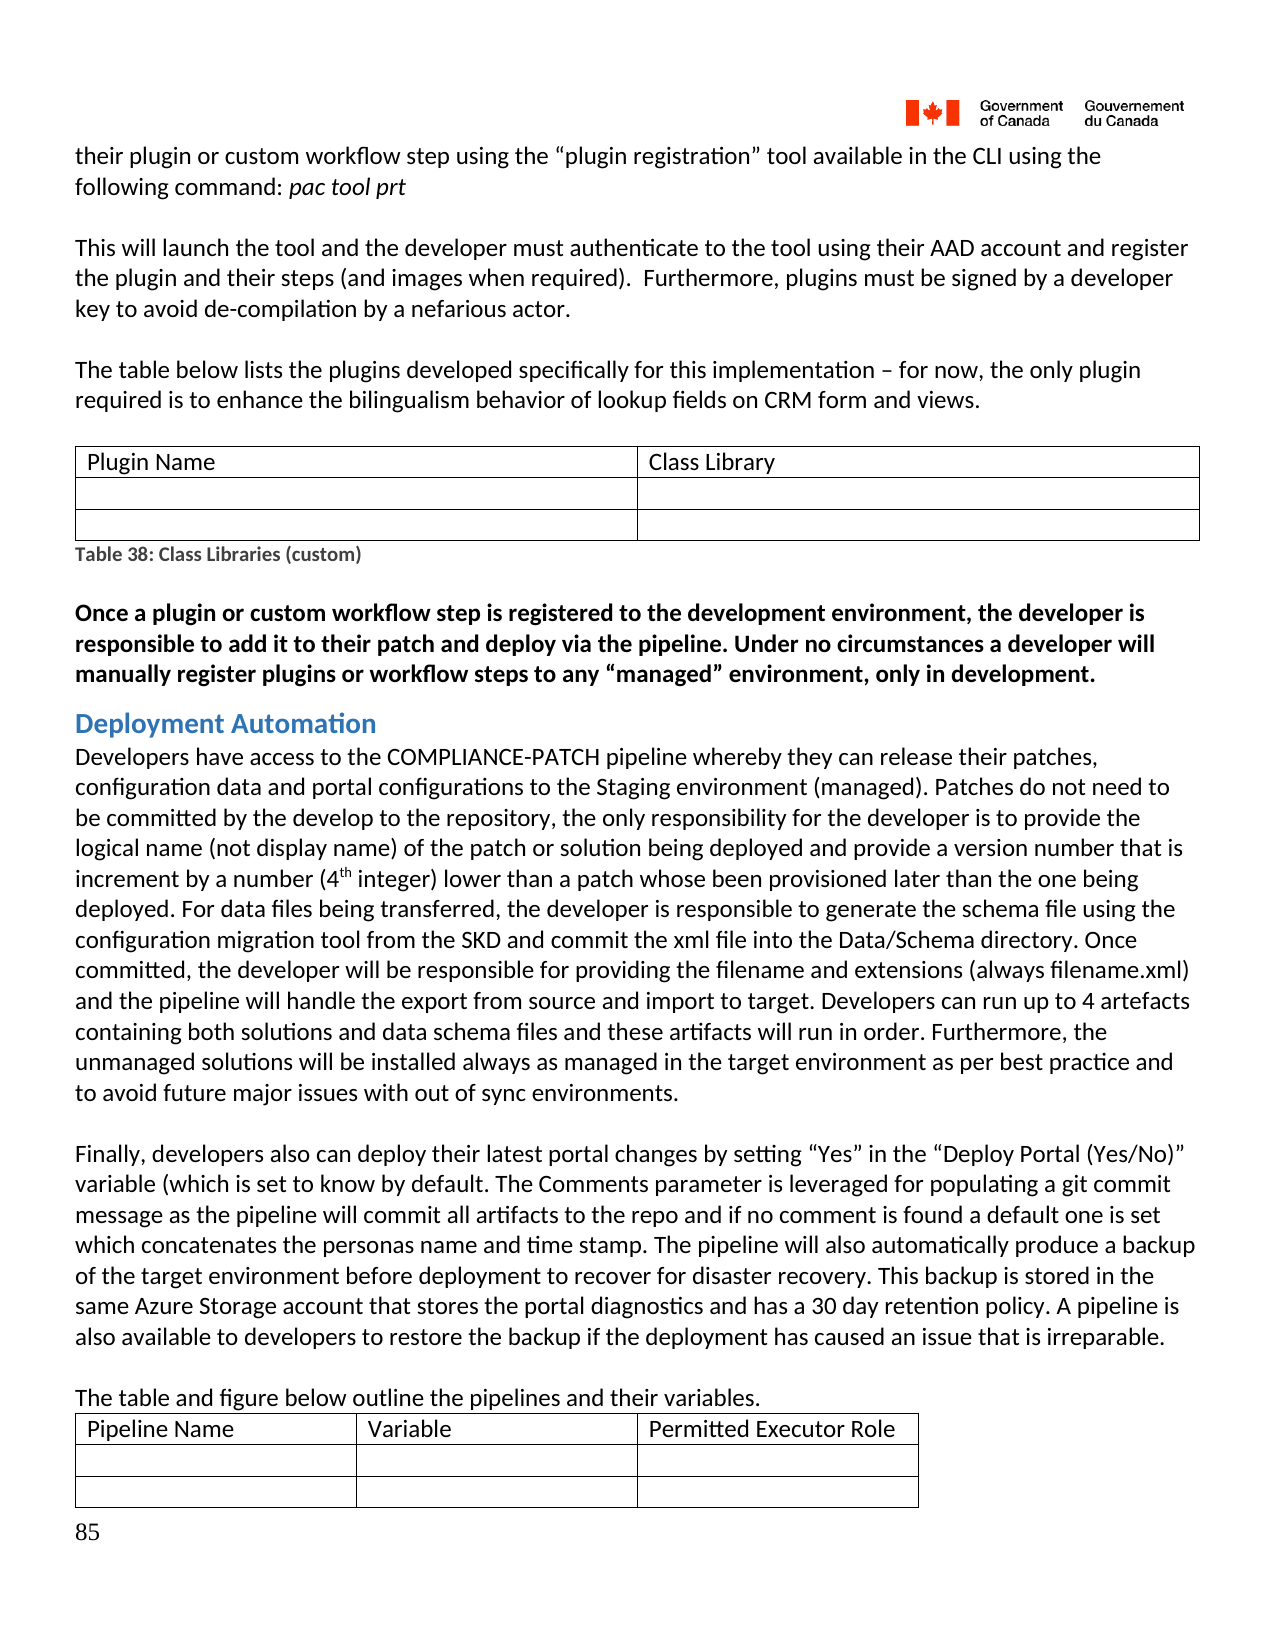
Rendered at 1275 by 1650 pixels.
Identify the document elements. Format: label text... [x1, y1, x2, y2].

table_cell [357, 1445, 637, 1476]
table_header Plugin Name [76, 447, 637, 477]
text Once a plugin or custom workflow step is registered to the development environment, the developer is responsible to add it to their patch and deploy via the pipeline. Under no circumstances a developer will manually register plugins or workflow steps to any “managed” environment, only in development. [75, 597, 1200, 689]
table_cell [357, 1477, 637, 1507]
table_cell [638, 1477, 918, 1507]
table_header Pipeline Name [76, 1414, 356, 1444]
table_cell [76, 1477, 356, 1507]
table_cell [638, 478, 1199, 509]
table_cell [76, 478, 637, 509]
table_cell [638, 1445, 918, 1476]
subtitle Deployment Automation [75, 705, 1200, 741]
text Finally, developers also can deploy their latest portal changes by setting “Yes” in the “Deploy Portal (Yes/No)” variable (which is set to know by default. The Comments parameter is leveraged for populating a git commit message as the pipeline will commit all artifacts to the repo and if no comment is found a default one is set which concatenates the personas name and time stamp. The pipeline will also automatically produce a backup of the target environment before deployment to recover for disaster recovery. This backup is stored in the same Azure Storage account that stores the portal diagnostics and has a 30 day retention policy. A pipeline is also available to developers to restore the backup if the deployment has caused an issue that is irreparable. [75, 1138, 1200, 1351]
table_cell [638, 510, 1199, 540]
text The table below lists the plugins developed specifically for this implementation – for now, the only plugin required is to enhance the bilingualism behavior of lookup fields on CRM form and views. [75, 354, 1200, 415]
table_header Variable [357, 1414, 637, 1444]
text Table 38: Class Libraries (custom) [75, 541, 1200, 567]
table_cell [76, 1445, 356, 1476]
picture [881, 75, 1200, 141]
text The table and figure below outline the pipelines and their variables. [75, 1382, 1200, 1412]
text This will launch the tool and the developer must authenticate to the tool using their AAD account and register the plugin and their steps (and images when required). Furthermore, plugins must be signed by a developer key to avoid de-compilation by a nefarious actor. [75, 232, 1200, 323]
table_header Class Library [638, 447, 1199, 477]
table_cell [76, 510, 637, 540]
table_header Permitted Executor Role [638, 1414, 918, 1444]
text Developers have access to the COMPLIANCE-PATCH pipeline whereby they can release their patches, configuration data and portal configurations to the Staging environment (managed). Patches do not need to be committed by the develop to the repository, the only responsibility for the developer is to provide the logical name (not display name) of the patch or solution being deployed and provide a version number that is increment by a number (4th integer) lower than a patch whose been provisioned later than the one being deployed. For data files being transferred, the developer is responsible to generate the schema file using the configuration migration tool from the SKD and commit the xml file into the Data/Schema directory. Once committed, the developer will be responsible for providing the filename and extensions (always filename.xml) and the pipeline will handle the export from source and import to target. Developers can run up to 4 artefacts containing both solutions and data schema files and these artifacts will run in order. Furthermore, the unmanaged solutions will be installed always as managed in the target environment as per best practice and to avoid future major issues with out of sync environments. [75, 741, 1200, 1107]
